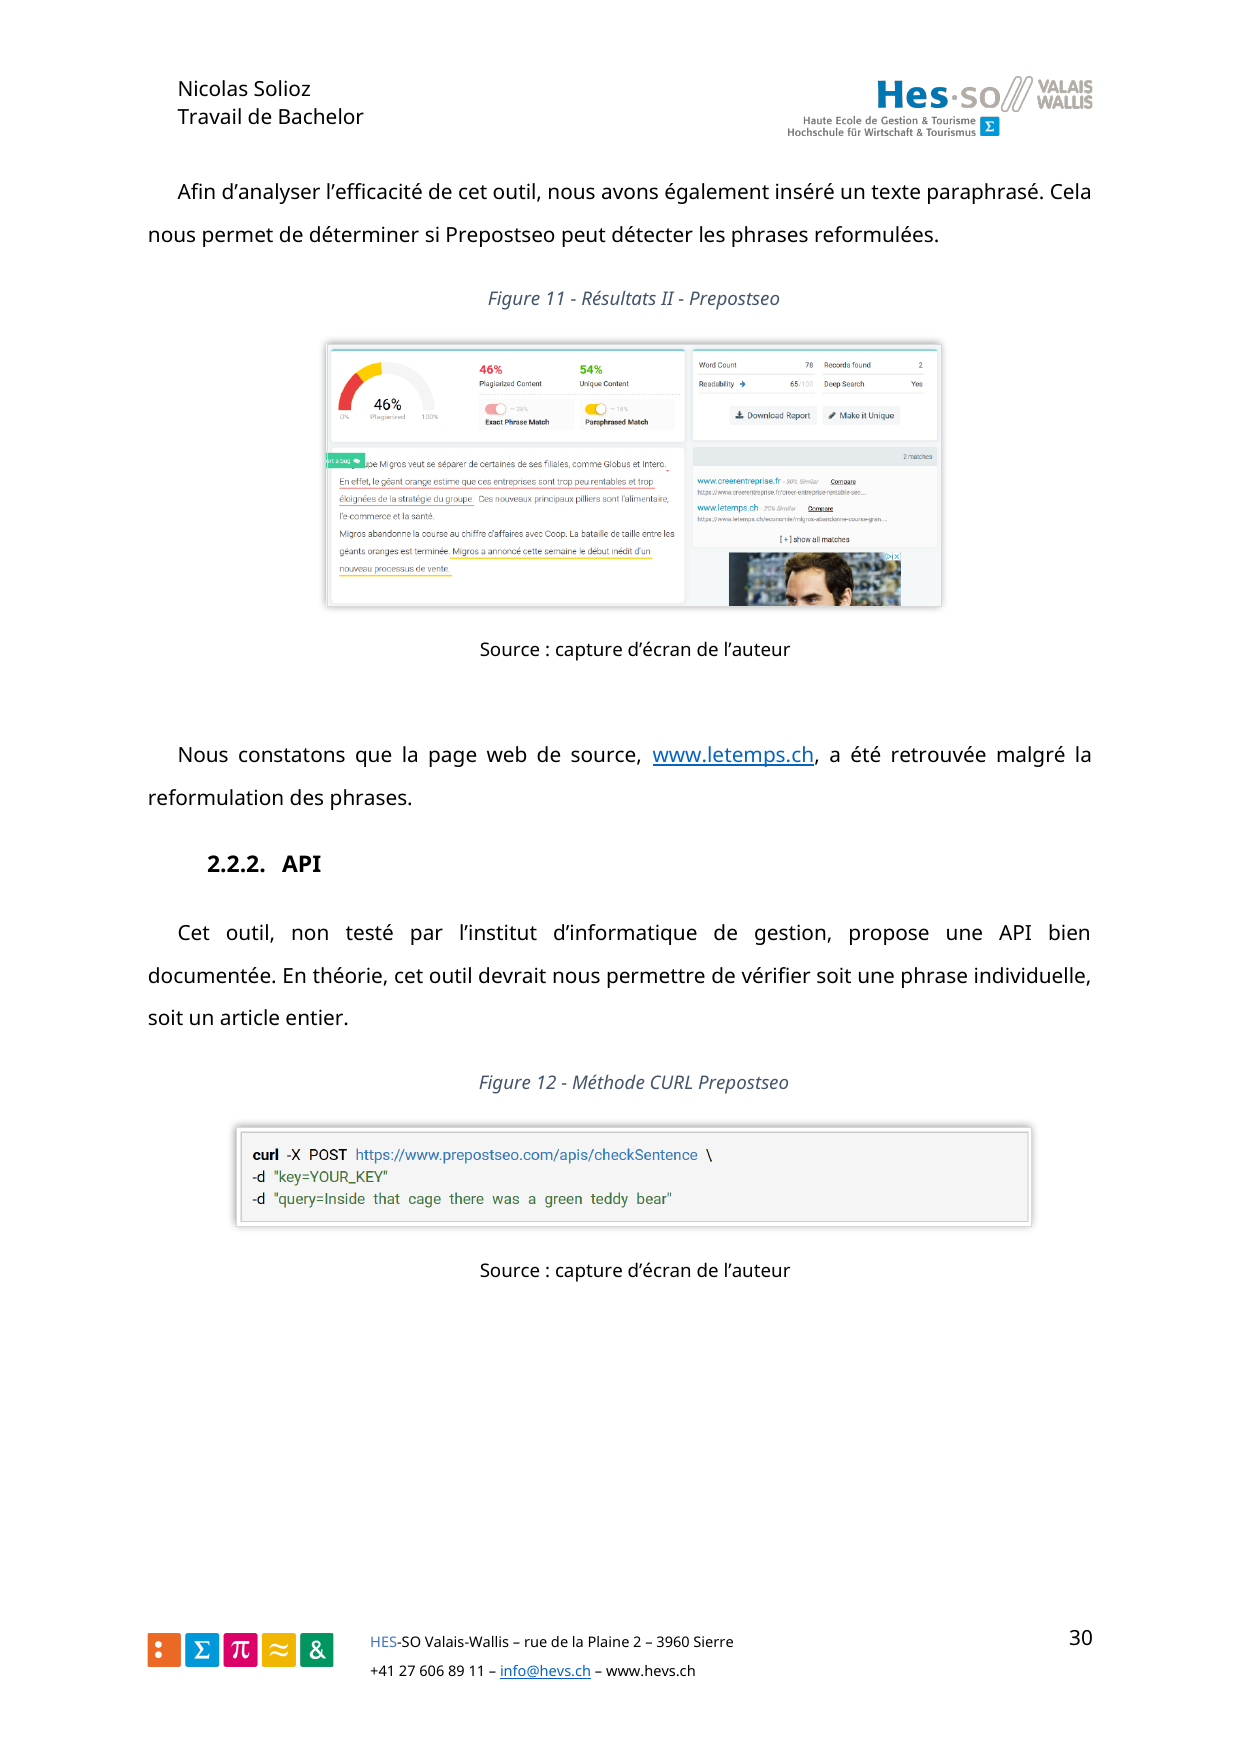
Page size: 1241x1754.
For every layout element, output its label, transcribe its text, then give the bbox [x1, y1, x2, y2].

text Figure 12 - Méthode CURL Prepostseo [148, 1069, 1093, 1094]
picture [788, 76, 1093, 136]
text Cet outil, non testé par l’institut d’informatique de gestion, propose une API bien documentée. En théorie, cet outil devrait nous permettre de vérifier soit une phrase individuelle, soit un article entier. [148, 918, 1093, 1032]
text Source : capture d’écran de l’auteur [148, 637, 1093, 662]
picture [328, 345, 941, 606]
picture [196, 1654, 209, 1658]
picture [147, 1633, 185, 1667]
picture [219, 1633, 334, 1667]
picture [196, 1642, 202, 1652]
text Figure 11 - Résultats II - Prepostseo [148, 285, 1093, 311]
text Source : capture d’écran de l’auteur [148, 1258, 1093, 1283]
picture [237, 1128, 1031, 1226]
text Nous constatons que la page web de source, www.letemps.ch, a été retrouvée malgré la reformulation des phrases. [148, 740, 1093, 811]
subtitle API [207, 848, 1093, 880]
text Afin d’analyser l’efficacité de cet outil, nous avons également inséré un texte paraphrasé. Cela nous permet de déterminer si Prepostseo peut détecter les phrases reformulées. [148, 177, 1093, 248]
